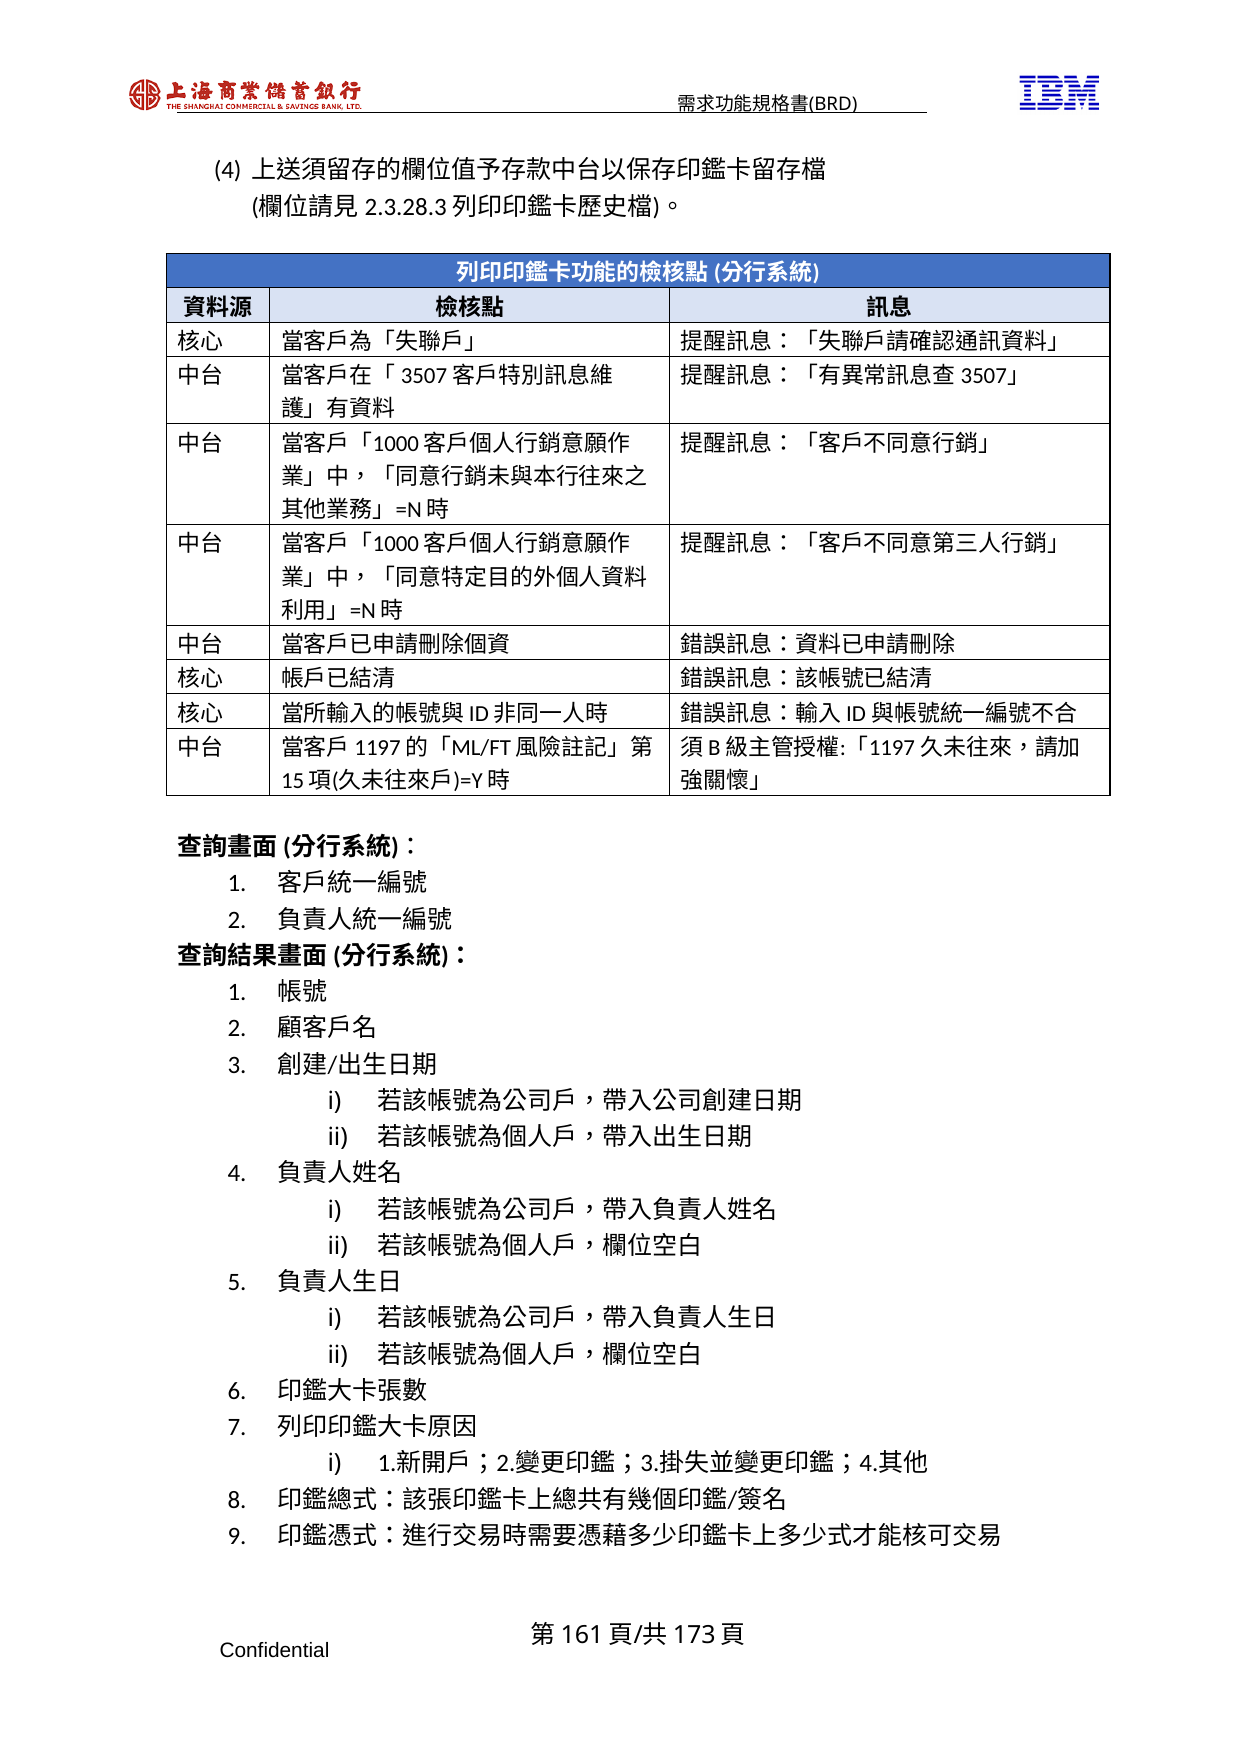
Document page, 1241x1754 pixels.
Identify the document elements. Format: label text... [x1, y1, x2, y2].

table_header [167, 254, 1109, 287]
list 創建/出生日期 [227, 1044, 1122, 1080]
list 負責人統一編號 [227, 899, 1122, 935]
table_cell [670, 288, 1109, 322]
list 1.新開戶；2.變更印鑑；3.掛失並變更印鑑；4.其他 [327, 1443, 1122, 1479]
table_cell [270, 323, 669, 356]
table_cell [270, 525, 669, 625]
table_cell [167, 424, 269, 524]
list 負責人姓名 [227, 1153, 1122, 1189]
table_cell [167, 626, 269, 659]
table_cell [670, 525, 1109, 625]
list 若該帳號為公司戶，帶入負責人生日 [327, 1298, 1122, 1334]
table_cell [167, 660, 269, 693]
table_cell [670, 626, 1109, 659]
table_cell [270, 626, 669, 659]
list 若該帳號為個人戶，欄位空白 [327, 1225, 1122, 1262]
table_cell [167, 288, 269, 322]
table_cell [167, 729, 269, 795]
list 印鑑大卡張數 [227, 1370, 1122, 1407]
list 印鑑總式：該張印鑑卡上總共有幾個印鑑/簽名 [227, 1479, 1122, 1515]
list 若該帳號為個人戶，欄位空白 [327, 1334, 1122, 1370]
list 客戶統一編號 [227, 863, 1122, 899]
text 查詢畫面 (分行系統)： [177, 827, 1122, 863]
text 查詢結果畫面 (分行系統)： [177, 935, 1122, 972]
list 上送須留存的欄位值予存款中台以保存印鑑卡留存檔 (欄位請見 2.3.28.3 列印印鑑卡歷史檔)。 [213, 150, 1122, 222]
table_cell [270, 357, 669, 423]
list 若該帳號為公司戶，帶入負責人姓名 [327, 1189, 1122, 1225]
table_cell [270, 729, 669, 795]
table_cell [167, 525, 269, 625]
list 若該帳號為個人戶，帶入出生日期 [327, 1117, 1122, 1153]
picture [122, 77, 369, 113]
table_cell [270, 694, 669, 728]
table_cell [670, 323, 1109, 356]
list 若該帳號為公司戶，帶入公司創建日期 [327, 1080, 1122, 1117]
list 印鑑憑式：進行交易時需要憑藉多少印鑑卡上多少式才能核可交易 [227, 1515, 1122, 1552]
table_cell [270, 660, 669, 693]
list 負責人生日 [227, 1262, 1122, 1298]
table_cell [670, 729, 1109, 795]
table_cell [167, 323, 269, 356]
list 帳號 [227, 972, 1122, 1008]
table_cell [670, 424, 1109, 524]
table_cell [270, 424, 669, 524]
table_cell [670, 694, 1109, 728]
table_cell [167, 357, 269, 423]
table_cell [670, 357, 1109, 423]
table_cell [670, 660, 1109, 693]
list 顧客戶名 [227, 1008, 1122, 1044]
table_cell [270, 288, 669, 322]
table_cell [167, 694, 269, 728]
list 列印印鑑大卡原因 [227, 1407, 1122, 1443]
